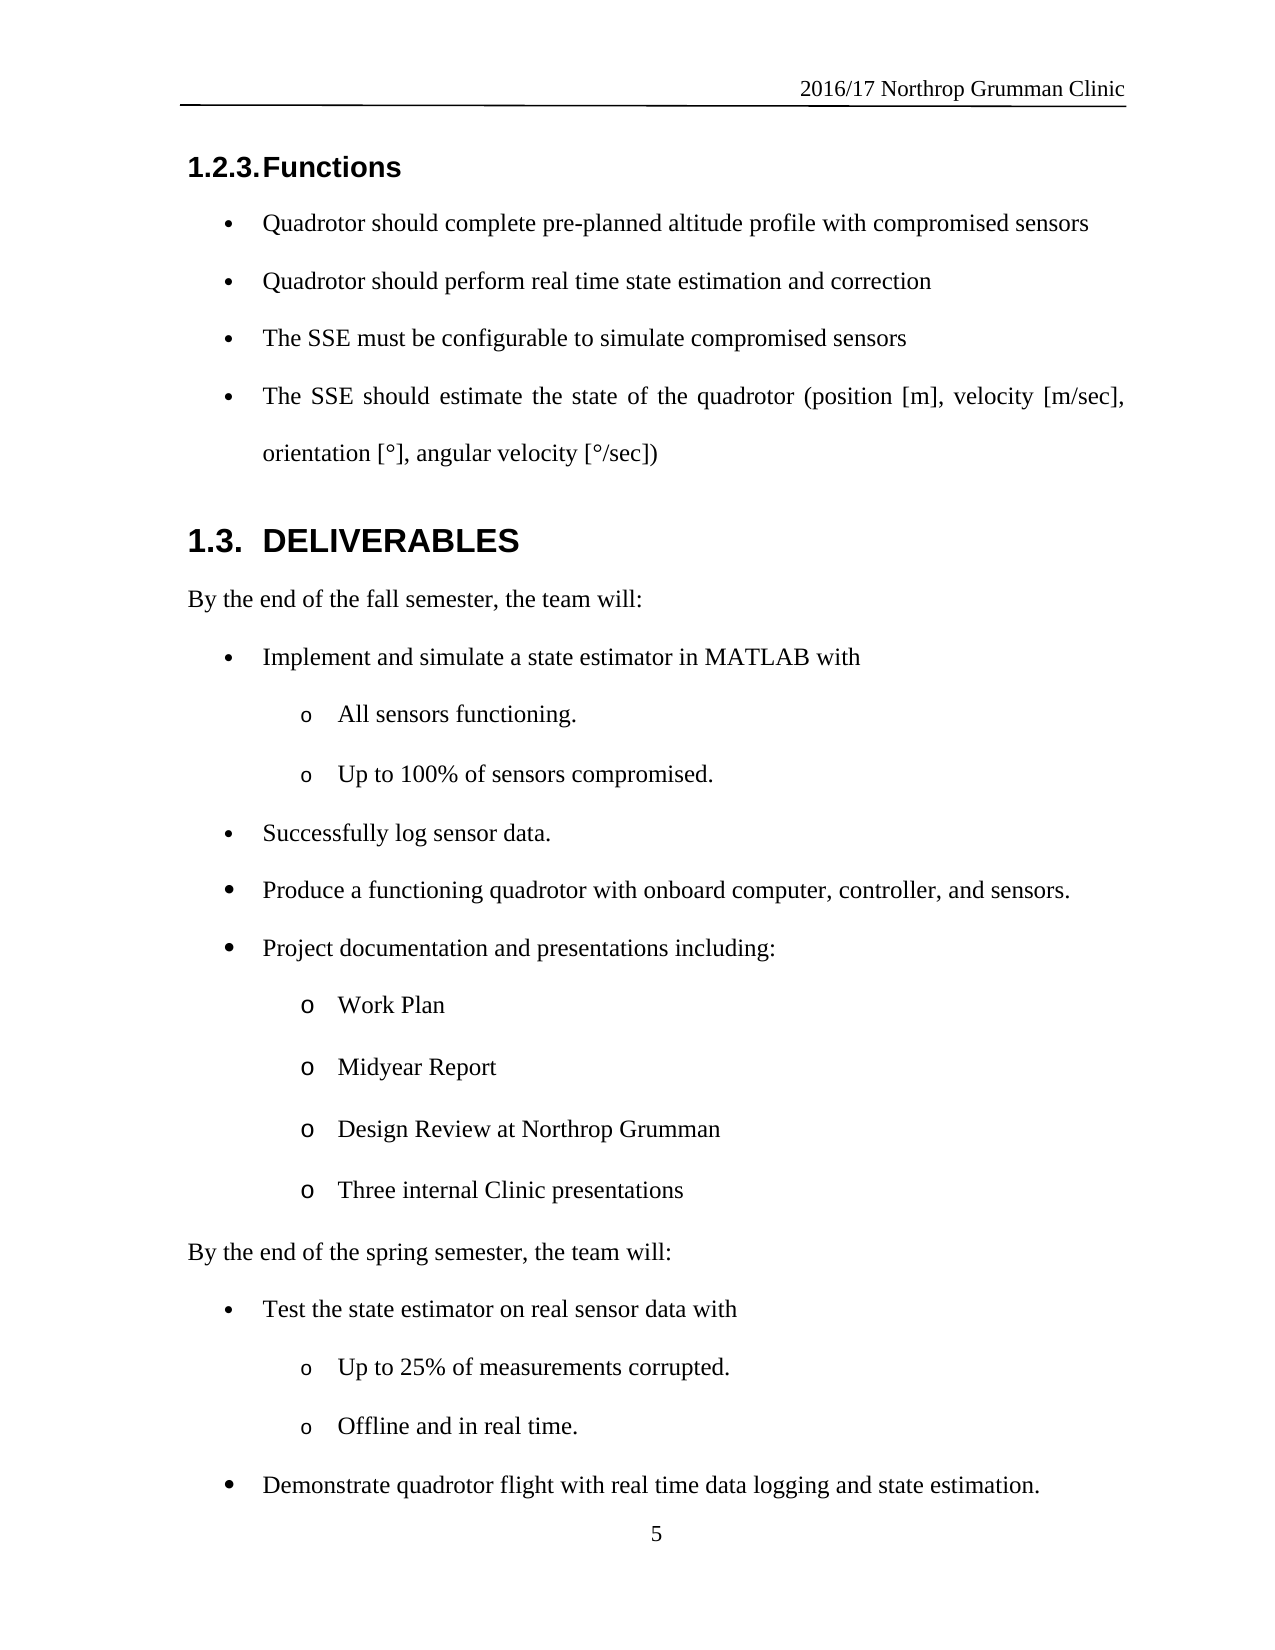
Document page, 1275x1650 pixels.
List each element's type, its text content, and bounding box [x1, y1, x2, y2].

list Project documentation and presentations including: [225, 933, 1125, 962]
text By the end of the fall semester, the team will: [187, 584, 1125, 613]
list Demonstrate quadrotor flight with real time data logging and state estimation. [225, 1470, 1125, 1499]
list Up to 100% of sensors compromised. [300, 759, 1125, 788]
list The SSE must be configurable to simulate compromised sensors [225, 323, 1125, 352]
list Three internal Clinic presentations [300, 1175, 1125, 1206]
list Offline and in real time. [300, 1411, 1125, 1441]
list The SSE should estimate the state of the quadrotor (position [m], velocity [m/sec], orientation [°], angular velocity [°/sec]) [225, 381, 1125, 467]
subtitle Deliverables [187, 521, 1125, 559]
list Test the state estimator on real sensor data with [225, 1294, 1125, 1323]
list Design Review at Northrop Grumman [300, 1114, 1125, 1144]
list Quadrotor should perform real time state estimation and correction [225, 266, 1125, 295]
list Midyear Report [300, 1052, 1125, 1083]
list Quadrotor should complete pre-planned altitude profile with compromised sensors [225, 208, 1125, 237]
text By the end of the spring semester, the team will: [187, 1237, 1125, 1266]
list Work Plan [300, 990, 1125, 1021]
subtitle Functions [187, 150, 1125, 183]
list Implement and simulate a state estimator in MATLAB with [225, 642, 1125, 671]
list Up to 25% of measurements corrupted. [300, 1352, 1125, 1382]
list All sensors functioning. [300, 699, 1125, 729]
list Successfully log sensor data. [225, 818, 1125, 847]
list Produce a functioning quadrotor with onboard computer, controller, and sensors. [225, 875, 1125, 904]
